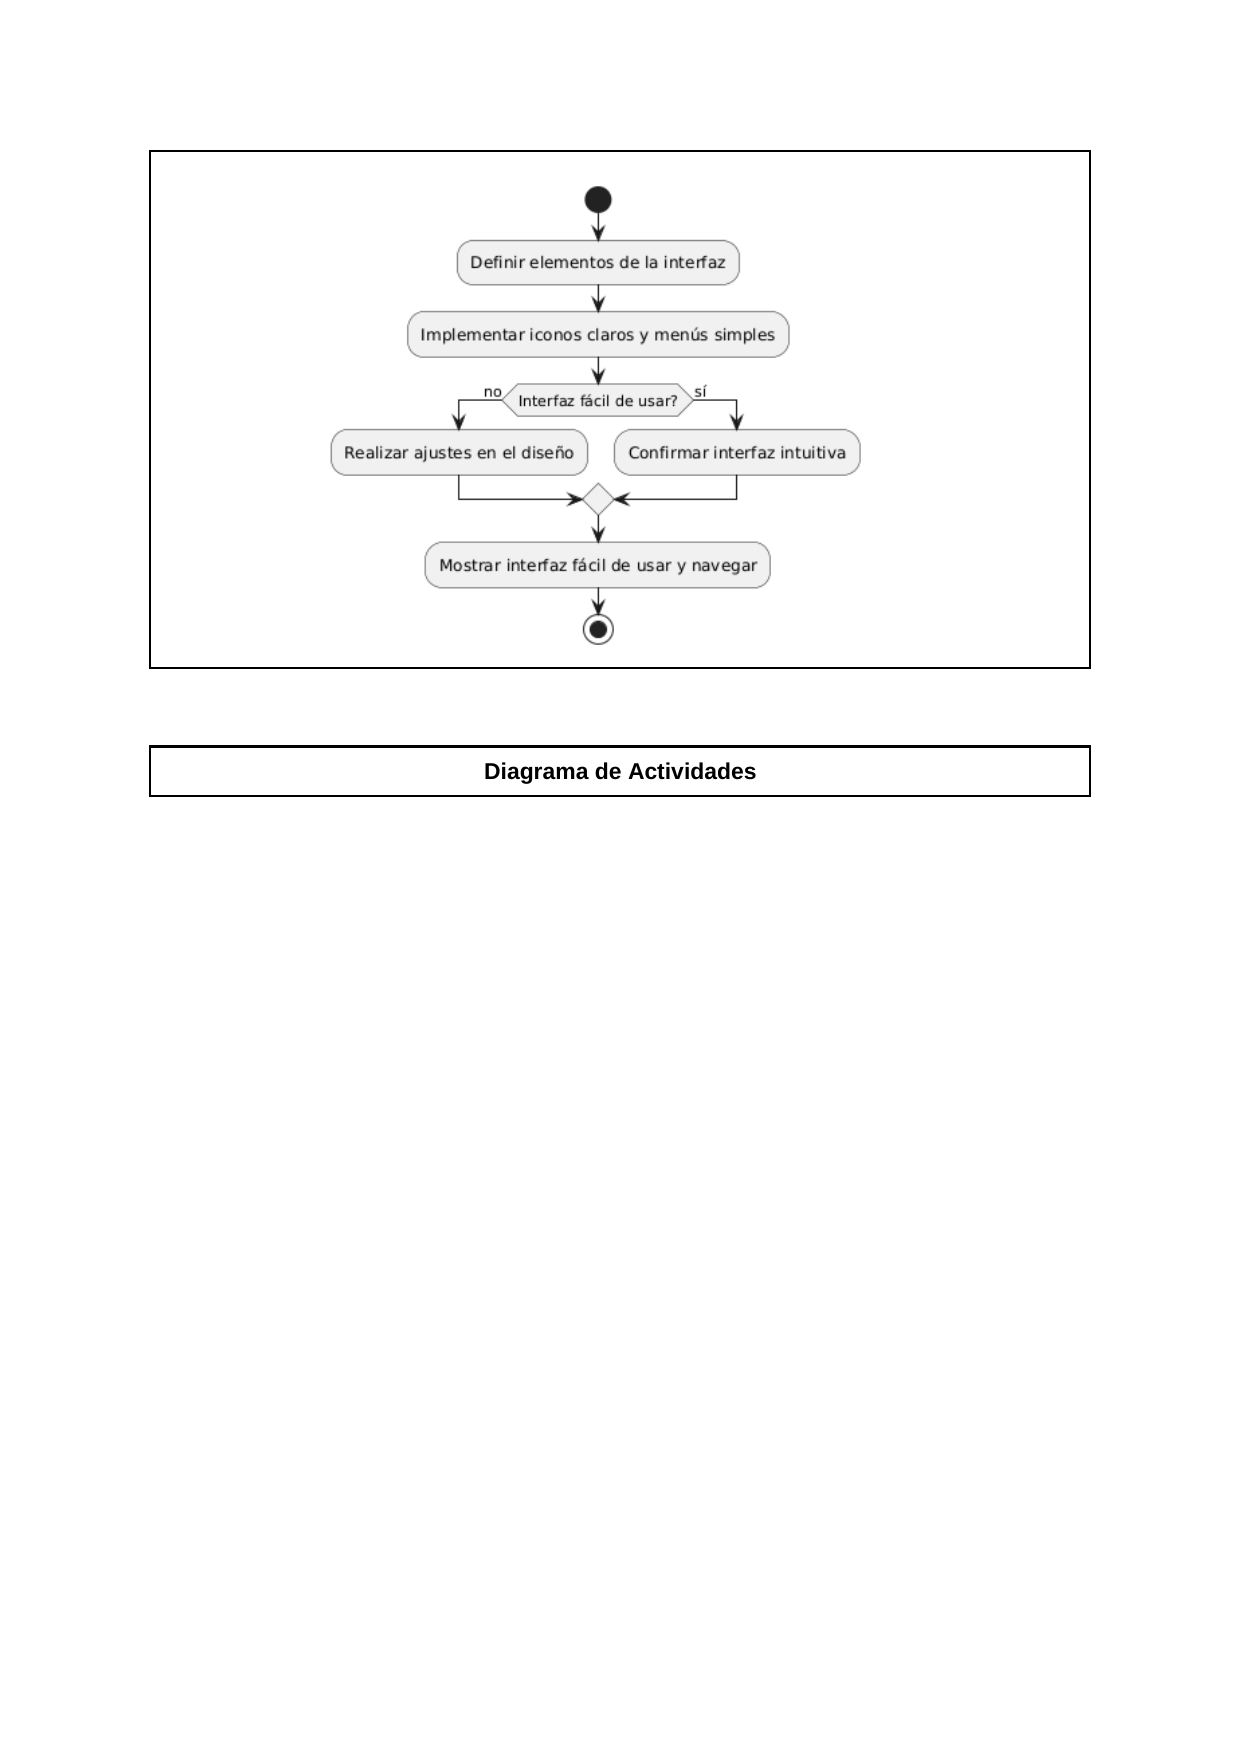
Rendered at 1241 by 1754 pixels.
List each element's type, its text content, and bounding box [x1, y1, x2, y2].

table_cell [151, 152, 1089, 667]
table_header Diagrama de Actividades [151, 748, 1089, 795]
picture [316, 173, 873, 657]
